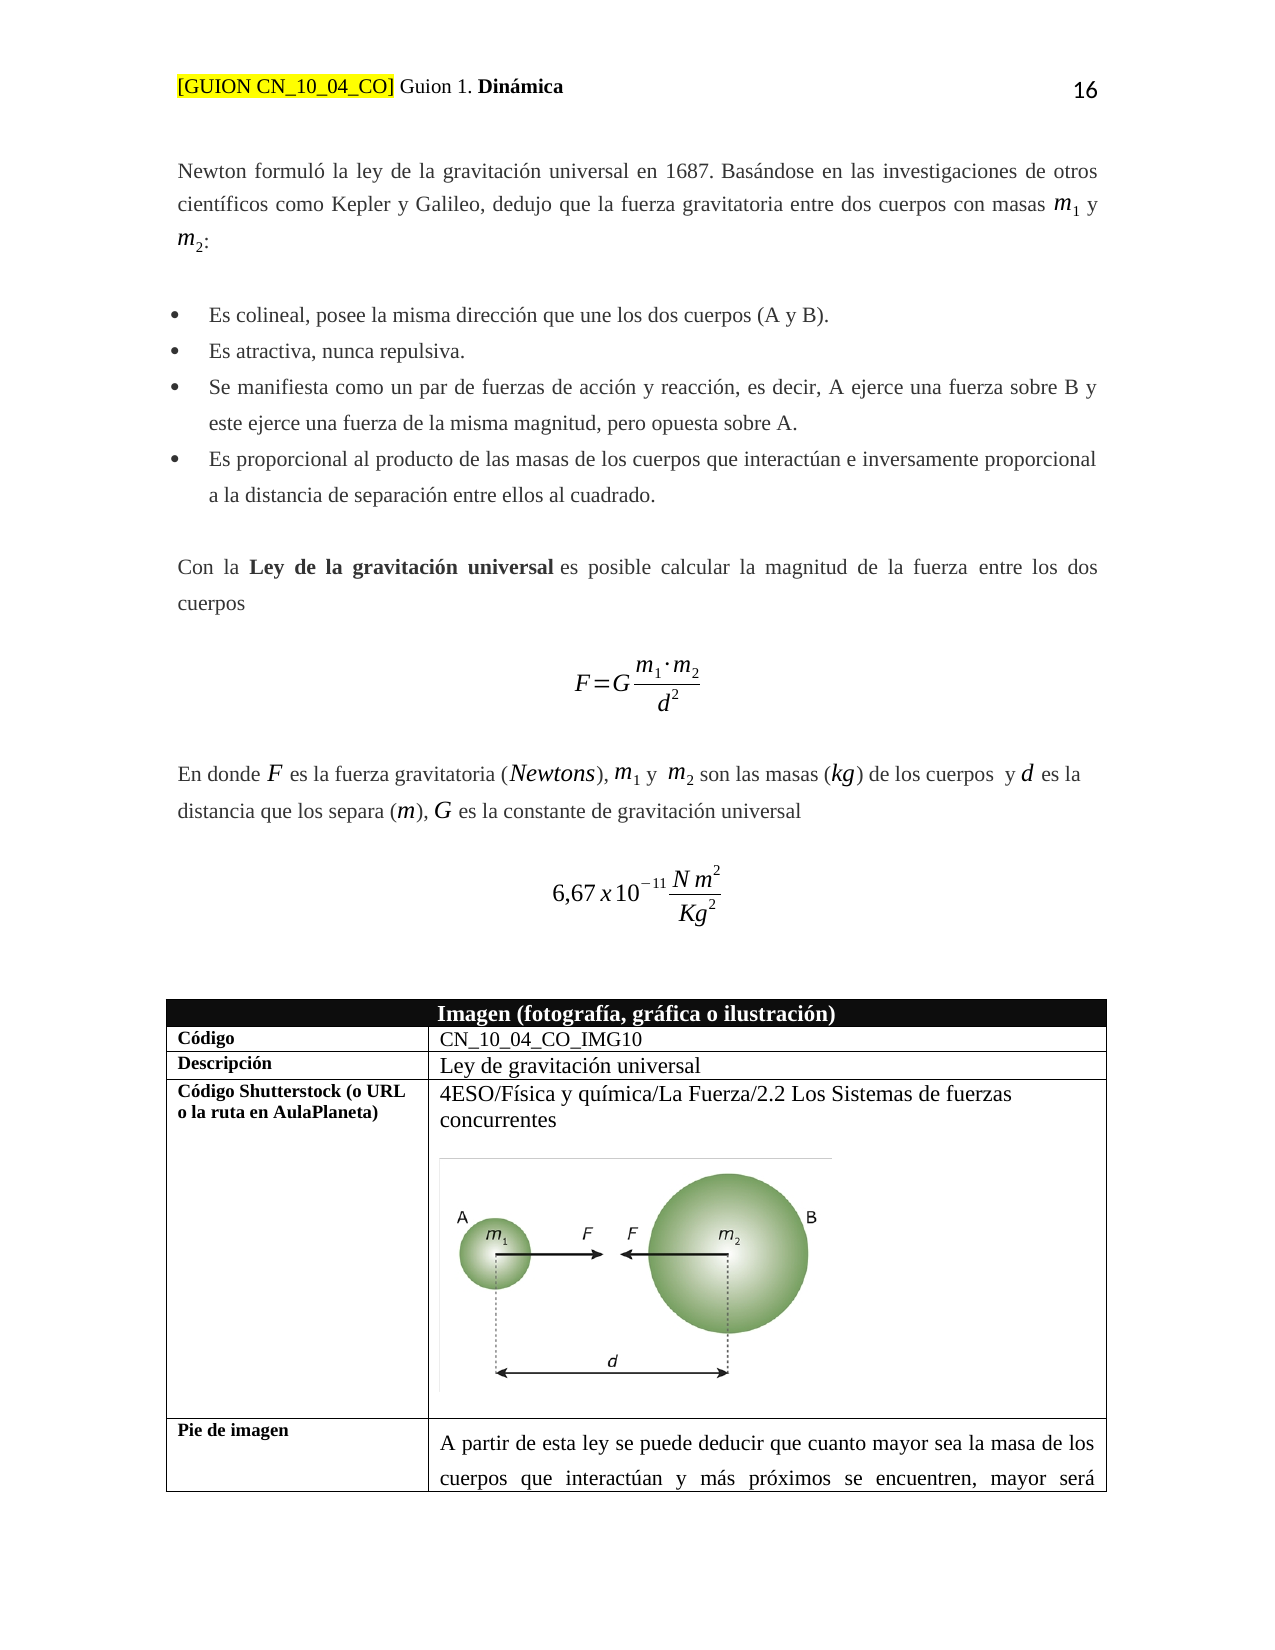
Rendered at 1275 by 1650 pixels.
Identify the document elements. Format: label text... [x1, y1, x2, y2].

table_cell Código [167, 1027, 428, 1051]
table_cell 4ESO/Física y química/La Fuerza/2.2 Los Sistemas de fuerzas concurrentes [429, 1080, 1106, 1418]
table_cell CN_10_04_CO_IMG10 [429, 1027, 1106, 1051]
list Se manifiesta como un par de fuerzas de acción y reacción, es decir, A ejerce una fuerza sobre B y este ejerce una fuerza de la misma magnitud, pero opuesta sobre A. [171, 363, 1098, 435]
list Es colineal, posee la misma dirección que une los dos cuerpos (A y B). [171, 291, 1098, 327]
table_header Imagen (fotografía, gráfica o ilustración) [167, 1000, 1106, 1026]
table_cell Descripción [167, 1052, 428, 1078]
table_cell Código Shutterstock (o URL o la ruta en AulaPlaneta) [167, 1080, 428, 1418]
list Es atractiva, nunca repulsiva. [171, 327, 1098, 363]
text En donde es la fuerza gravitatoria (), y son las masas () de los cuerpos y es la distancia que los separa (), es la constante de gravitación universal [177, 753, 1098, 825]
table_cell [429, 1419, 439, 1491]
text Con la Ley de la gravitación universal es posible calcular la magnitud de la fuerza entre los dos cuerpos [177, 543, 1098, 615]
picture [439, 1158, 832, 1392]
text Newton formuló la ley de la gravitación universal en 1687. Basándose en las investigaciones de otros científicos como Kepler y Galileo, dedujo que la fuerza gravitatoria entre dos cuerpos con masas y : [177, 148, 1098, 255]
table_cell Ley de gravitación universal [429, 1052, 1106, 1078]
table_cell Pie de imagen [167, 1419, 428, 1491]
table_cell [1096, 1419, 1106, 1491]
list Es proporcional al producto de las masas de los cuerpos que interactúan e inversamente proporcional a la distancia de separación entre ellos al cuadrado. [171, 435, 1098, 507]
